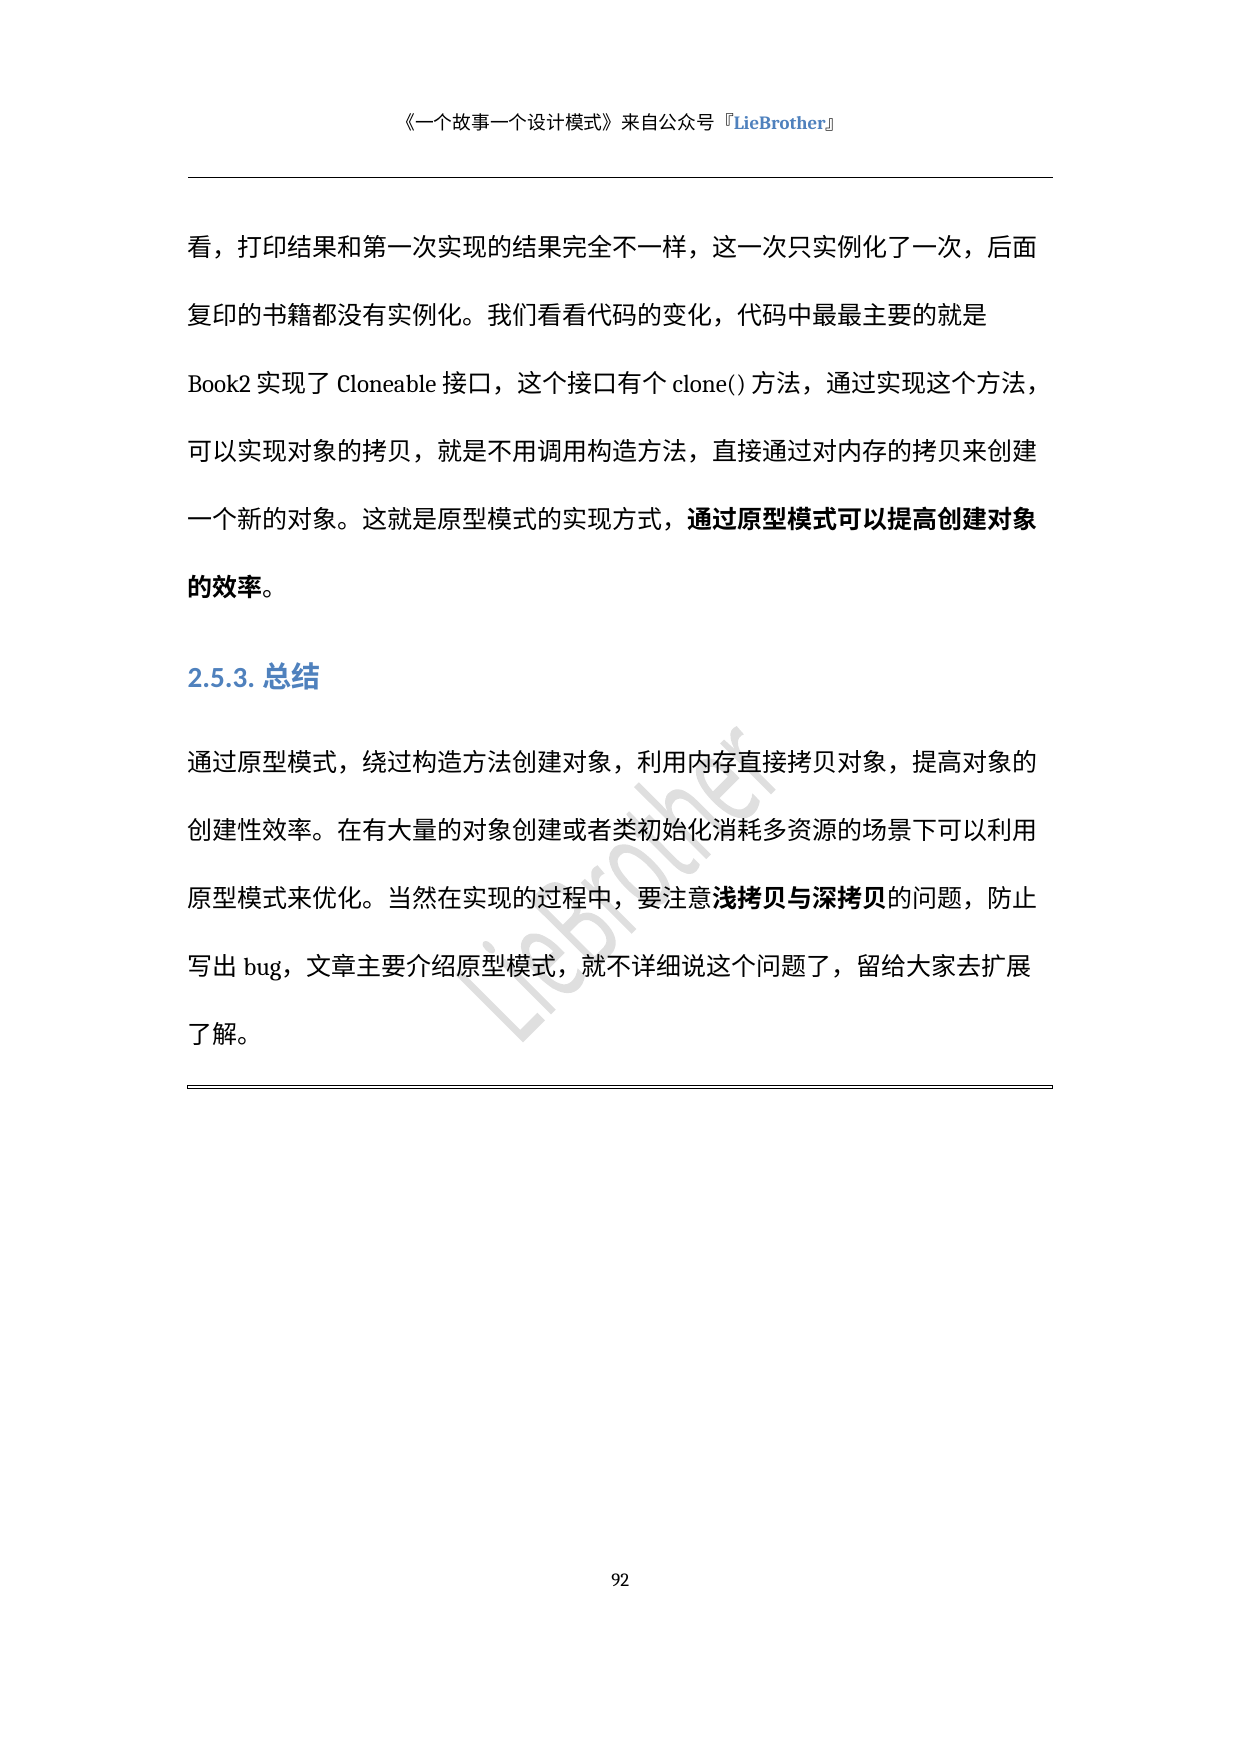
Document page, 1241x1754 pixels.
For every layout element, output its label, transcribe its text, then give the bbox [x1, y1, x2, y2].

subtitle 2.5.3. 总结 [187, 640, 1053, 708]
text 通过原型模式，绕过构造方法创建对象，利用内存直接拷贝对象，提高对象的创建性效率。在有大量的对象创建或者类初始化消耗多资源的场景下可以利用原型模式来优化。当然在实现的过程中，要注意浅拷贝与深拷贝的问题，防止写出 bug，文章主要介绍原型模式，就不详细说这个问题了，留给大家去扩展了解。 [187, 727, 1053, 1067]
text 看，打印结果和第一次实现的结果完全不一样，这一次只实例化了一次，后面复印的书籍都没有实例化。我们看看代码的变化，代码中最最主要的就是 Book2 实现了 Cloneable 接口，这个接口有个 clone() 方法，通过实现这个方法，可以实现对象的拷贝，就是不用调用构造方法，直接通过对内存的拷贝来创建一个新的对象。这就是原型模式的实现方式，通过原型模式可以提高创建对象的效率。 [187, 212, 1053, 619]
